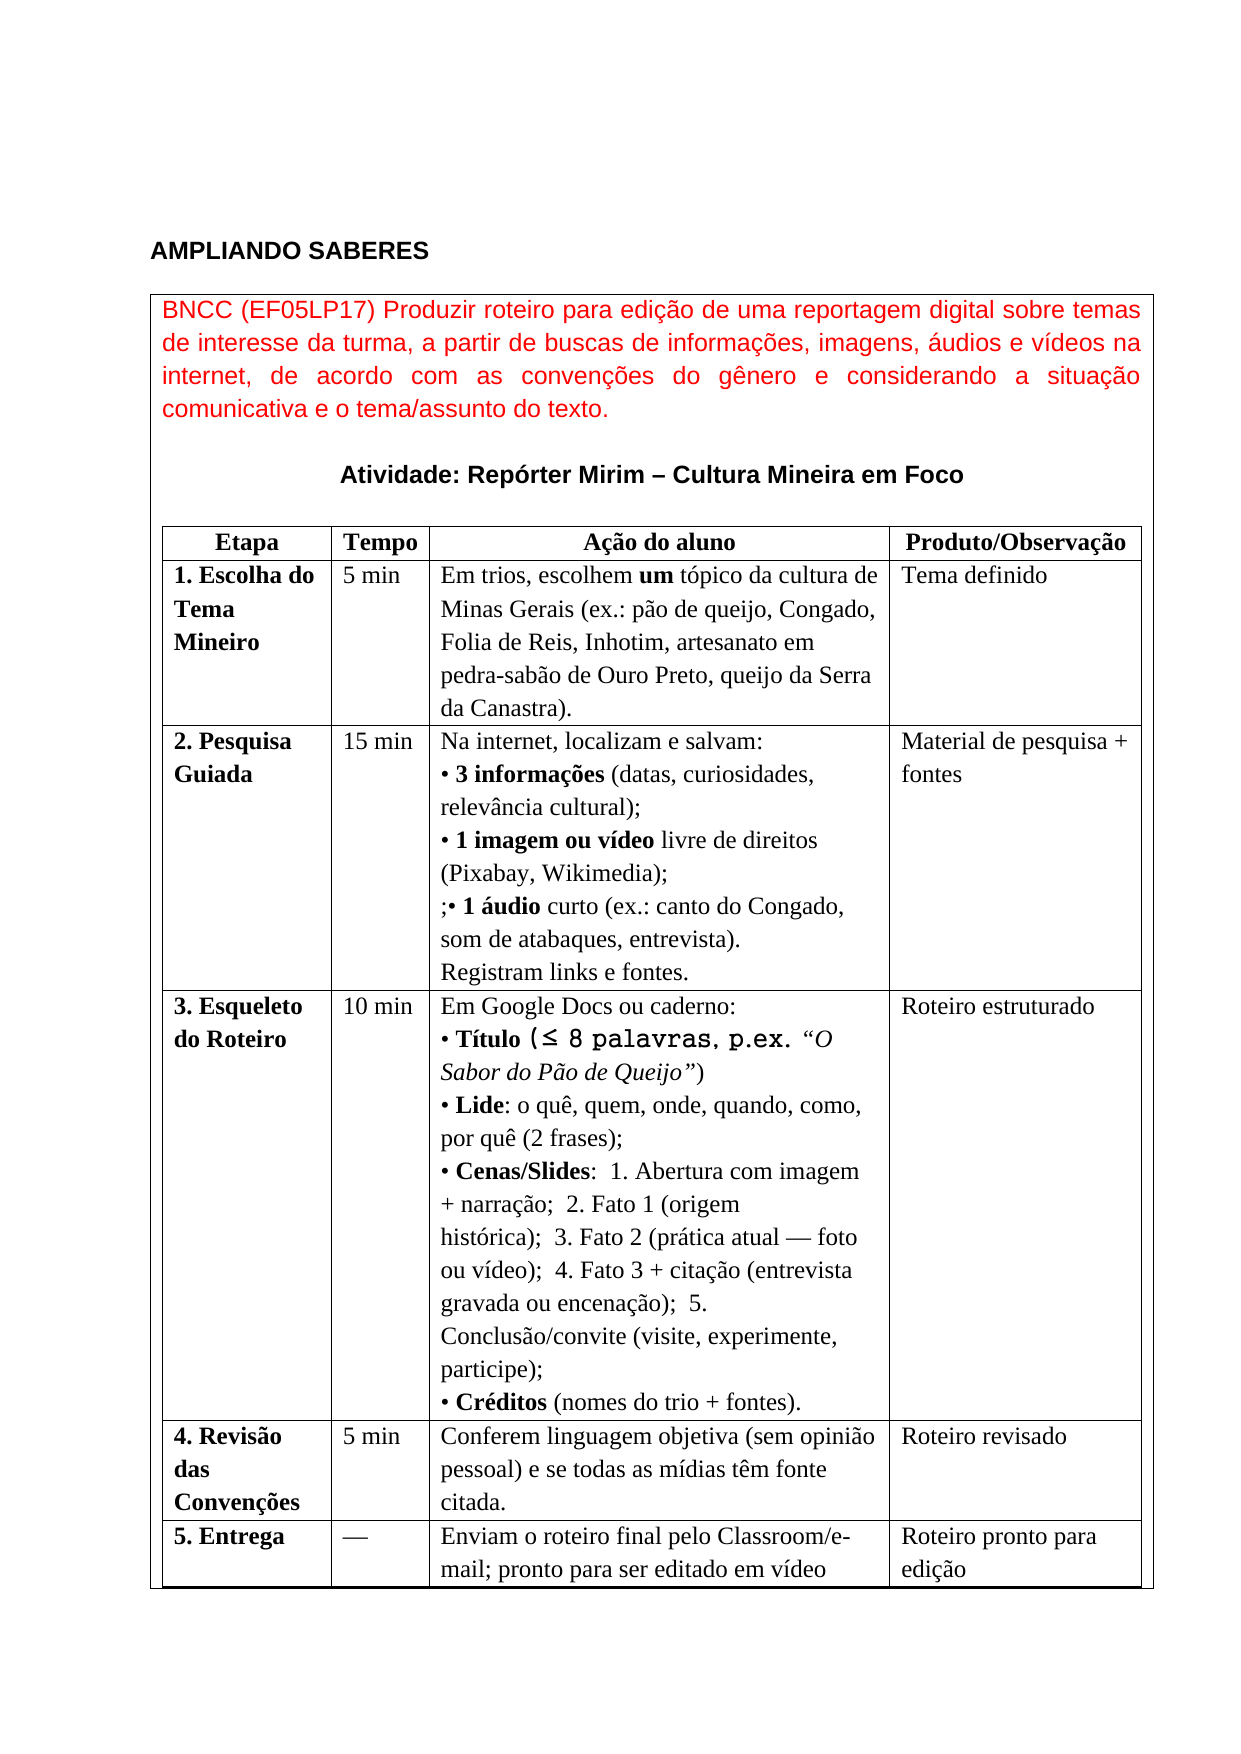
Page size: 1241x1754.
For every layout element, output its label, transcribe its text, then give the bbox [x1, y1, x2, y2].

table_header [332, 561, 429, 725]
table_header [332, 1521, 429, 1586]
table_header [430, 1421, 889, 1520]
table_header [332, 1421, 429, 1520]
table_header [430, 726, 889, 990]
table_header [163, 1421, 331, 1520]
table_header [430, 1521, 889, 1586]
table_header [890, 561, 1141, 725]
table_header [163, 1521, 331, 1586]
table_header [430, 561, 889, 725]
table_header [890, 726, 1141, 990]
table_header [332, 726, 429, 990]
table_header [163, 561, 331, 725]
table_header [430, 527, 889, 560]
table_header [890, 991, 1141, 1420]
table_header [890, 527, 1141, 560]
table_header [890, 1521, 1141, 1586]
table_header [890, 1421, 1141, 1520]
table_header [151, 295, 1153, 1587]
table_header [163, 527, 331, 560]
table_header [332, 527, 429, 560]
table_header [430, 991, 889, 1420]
text AMPLIANDO SABERES [150, 236, 1090, 265]
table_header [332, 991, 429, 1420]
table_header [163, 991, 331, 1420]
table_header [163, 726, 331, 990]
